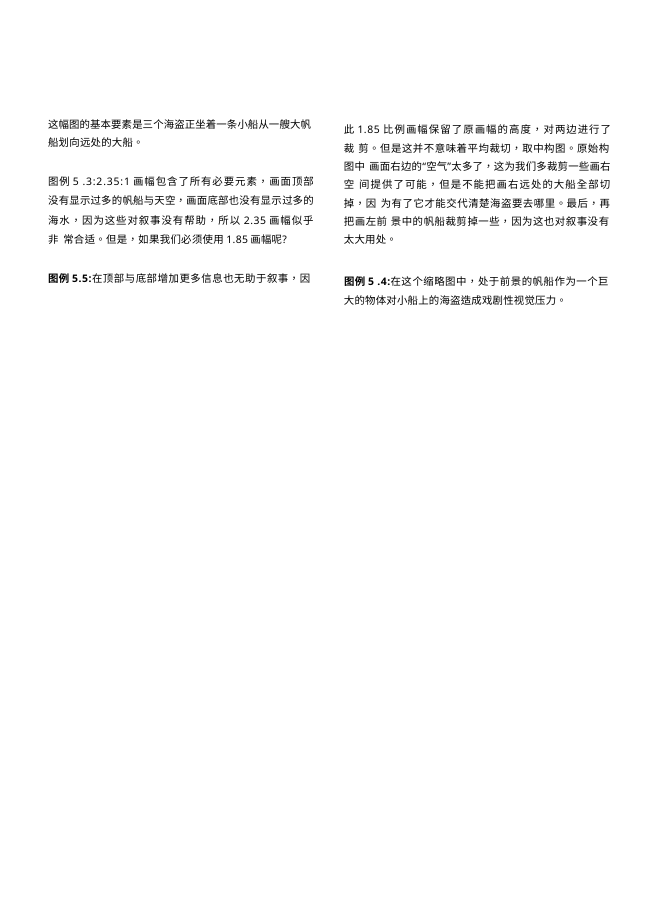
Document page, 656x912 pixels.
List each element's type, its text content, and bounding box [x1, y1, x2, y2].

text 图例5 .4:在这个缩略图中，处于前景的帆船作为一个巨 大的物体对小船上的海盗造成戏剧性视觉压力。 [344, 274, 610, 307]
text 图例5 .3:2.35:1画幅包含了所有必要元素，画面顶部 没有显示过多的帆船与天空，画面底部也没有显示过多的 海水，因为这些对叙事没有帮助，所以2.35画幅似乎非 常合适。但是，如果我们必须使用1.85画幅呢? [48, 174, 313, 247]
text 这幅图的基本要素是三个海盗正坐着一条小船从一艘大帆 船划向远处的大船。 [48, 117, 313, 150]
text 此1.85比例画幅保留了原画幅的高度，对两边进行了裁 剪。但是这并不意味着平均裁切，取中构图。原始构图中 画面右边的“空气”太多了，这为我们多裁剪一些画右空 间提供了可能，但是不能把画右远处的大船全部切掉，因 为有了它才能交代清楚海盗要去哪里。最后，再把画左前 景中的帆船裁剪掉一些，因为这也对叙事没有太大用处。 [344, 123, 611, 247]
